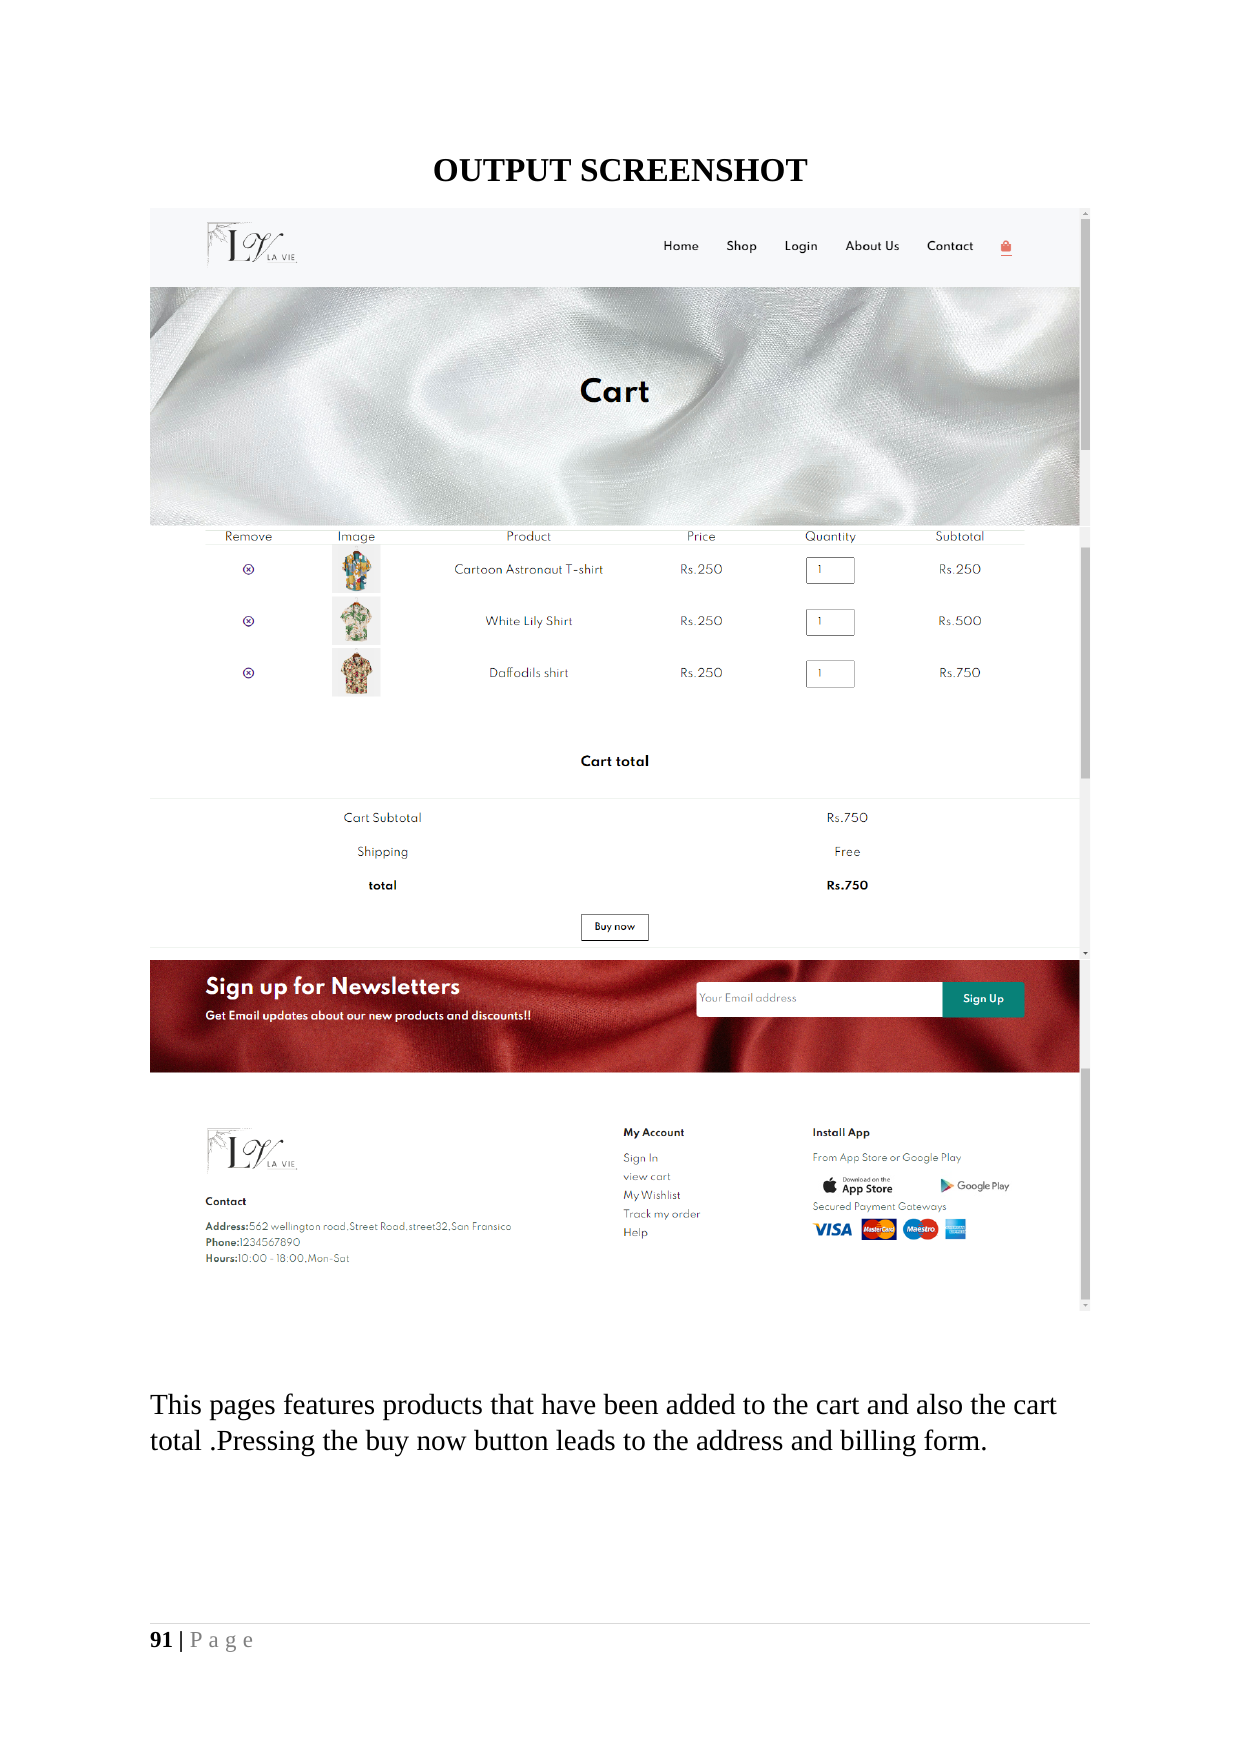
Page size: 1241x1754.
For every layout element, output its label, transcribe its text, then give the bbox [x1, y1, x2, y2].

picture [150, 960, 1091, 1311]
text OUTPUT SCREENSHOT [150, 150, 1090, 188]
text This pages features products that have been added to the cart and also the cart total .Pressing the buy now button leads to the address and billing form. [150, 1387, 1090, 1457]
picture [150, 208, 1091, 526]
picture [150, 527, 1091, 959]
